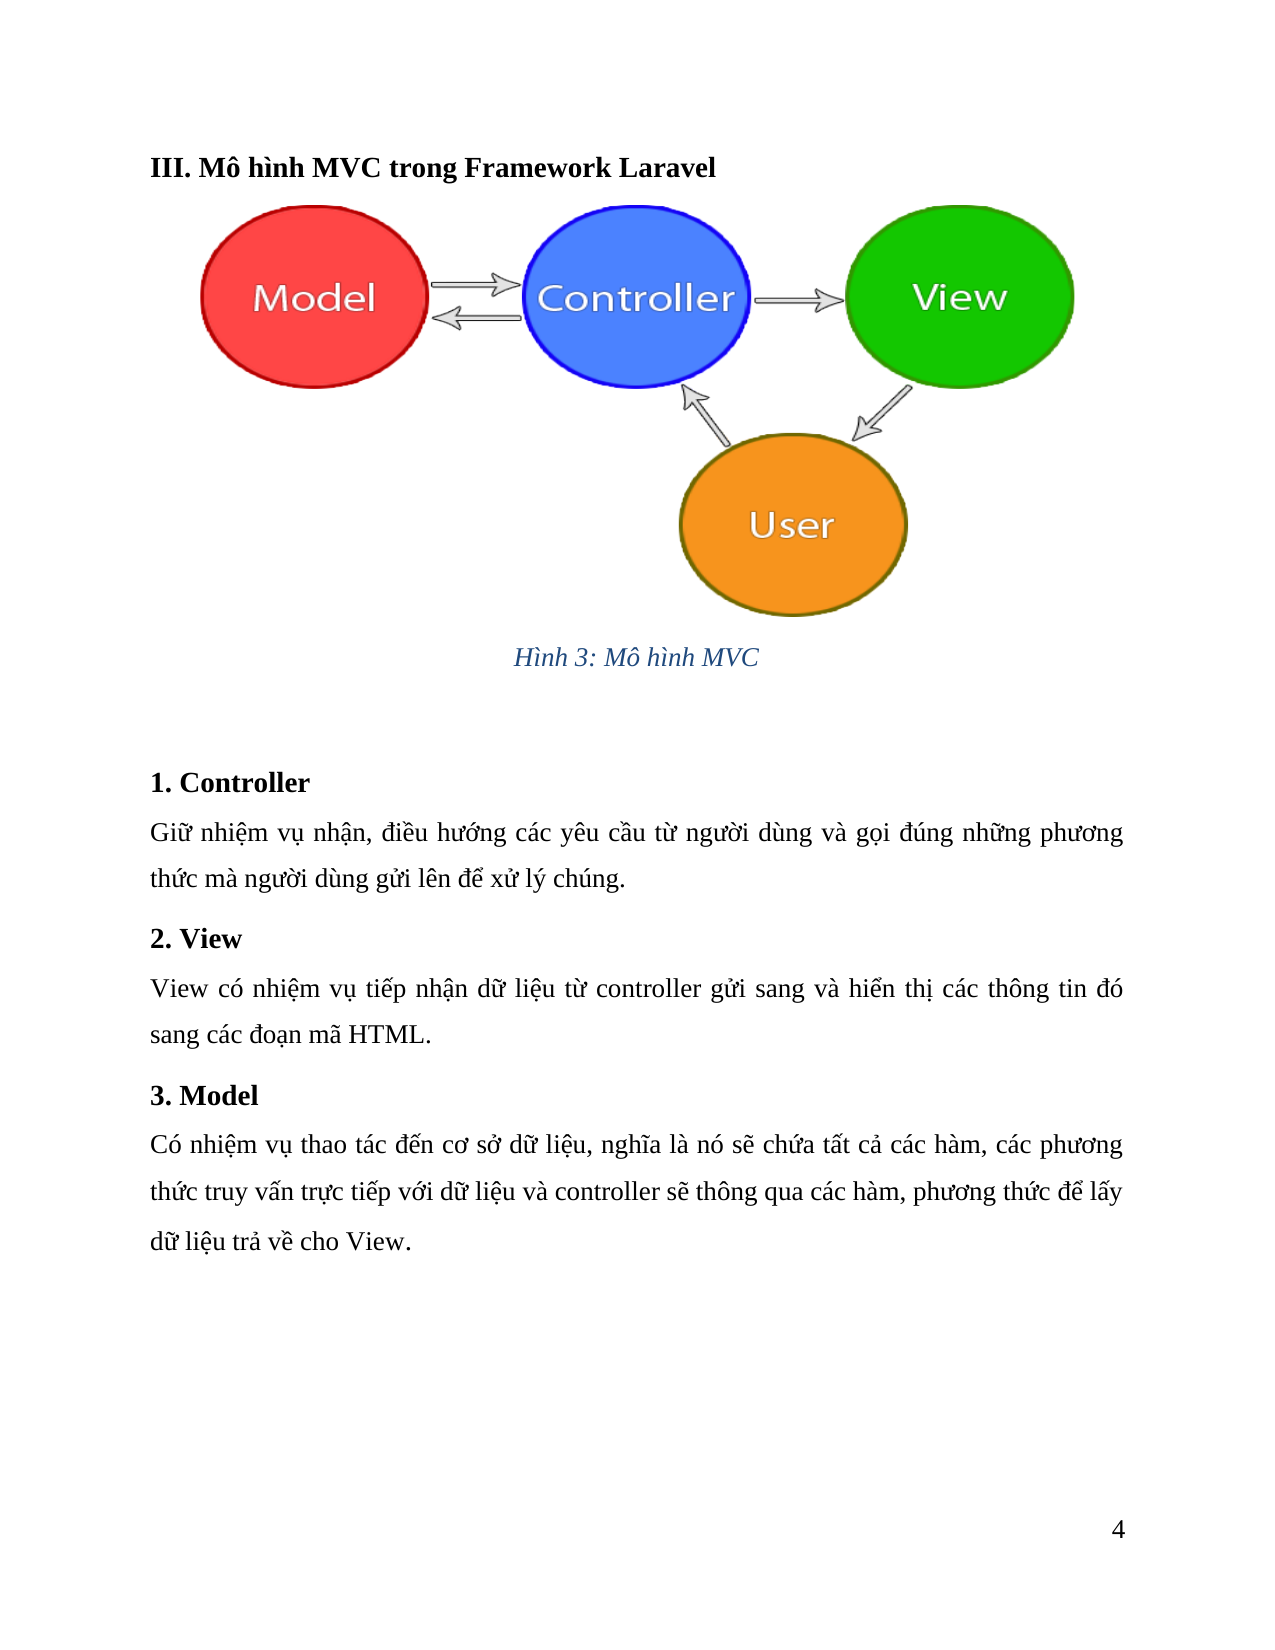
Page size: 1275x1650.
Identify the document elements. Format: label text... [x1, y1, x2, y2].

subtitle III. Mô hình MVC trong Framework Laravel [150, 150, 1125, 183]
subtitle 1. Controller [150, 765, 1125, 799]
text Có nhiệm vụ thao tác đến cơ sở dữ liệu, nghĩa là nó sẽ chứa tất cả các hàm, các phương thức truy vấn trực tiếp với dữ liệu và controller sẽ thông qua các hàm, phương thức để lấy dữ liệu trả về cho View. [150, 1128, 1125, 1256]
subtitle 3. Model [150, 1078, 1125, 1111]
picture [200, 205, 1075, 617]
text Hình 3: Mô hình MVC [150, 641, 1125, 672]
text Giữ nhiệm vụ nhận, điều hướng các yêu cầu từ người dùng và gọi đúng những phương thức mà người dùng gửi lên để xử lý chúng. [150, 816, 1125, 893]
text View có nhiệm vụ tiếp nhận dữ liệu từ controller gửi sang và hiển thị các thông tin đó sang các đoạn mã HTML. [150, 972, 1125, 1050]
subtitle 2. View [150, 922, 1125, 955]
